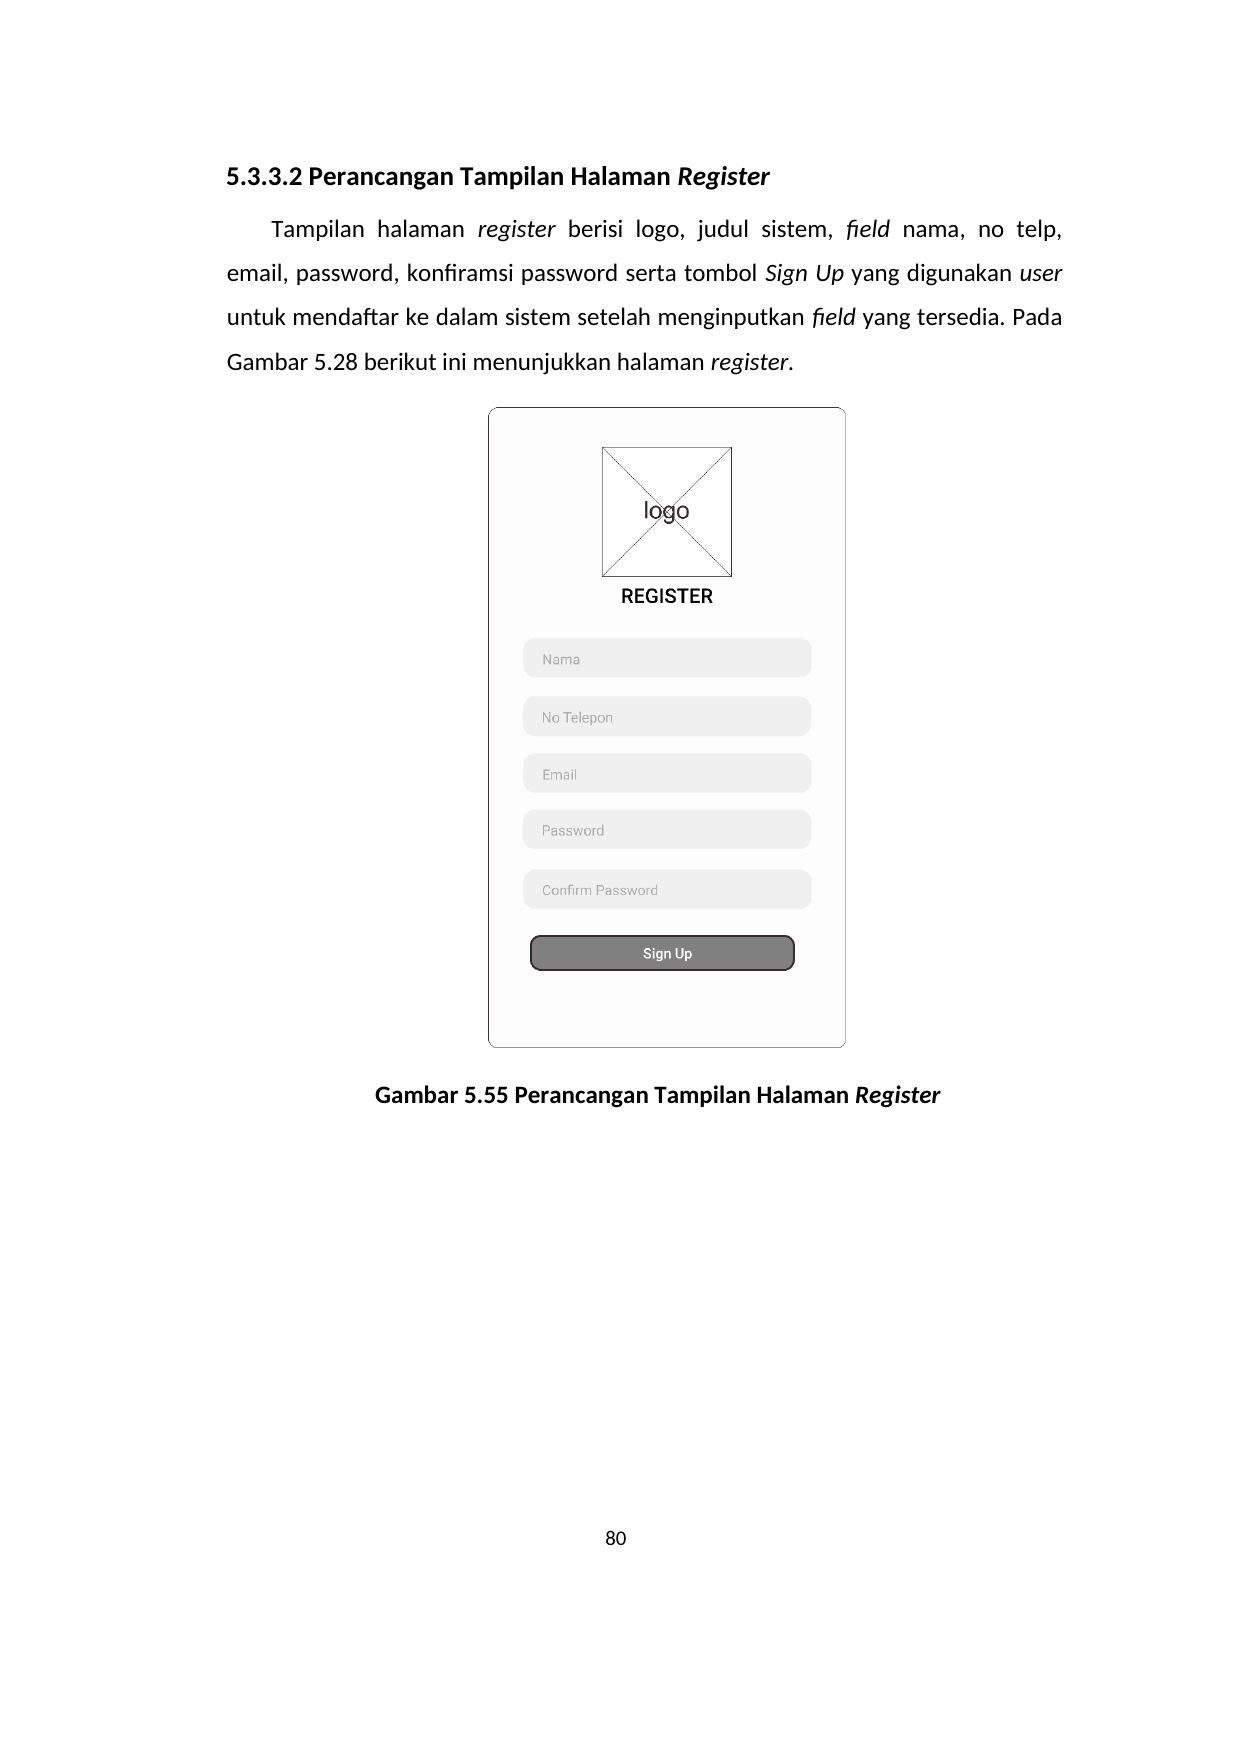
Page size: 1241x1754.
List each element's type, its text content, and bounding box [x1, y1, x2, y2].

picture [488, 407, 846, 1048]
subtitle 5.3.3.2 Perancangan Tampilan Halaman Register [226, 159, 1092, 192]
text Tampilan halaman register berisi logo, judul sistem, field nama, no telp, email, password, konfiramsi password serta tombol Sign Up yang digunakan user untuk mendaftar ke dalam sistem setelah menginputkan field yang tersedia. Pada Gambar 5.28 berikut ini menunjukkan halaman register. [227, 213, 1062, 376]
subtitle Gambar 5.55 Perancangan Tampilan Halaman Register [226, 1079, 1092, 1110]
